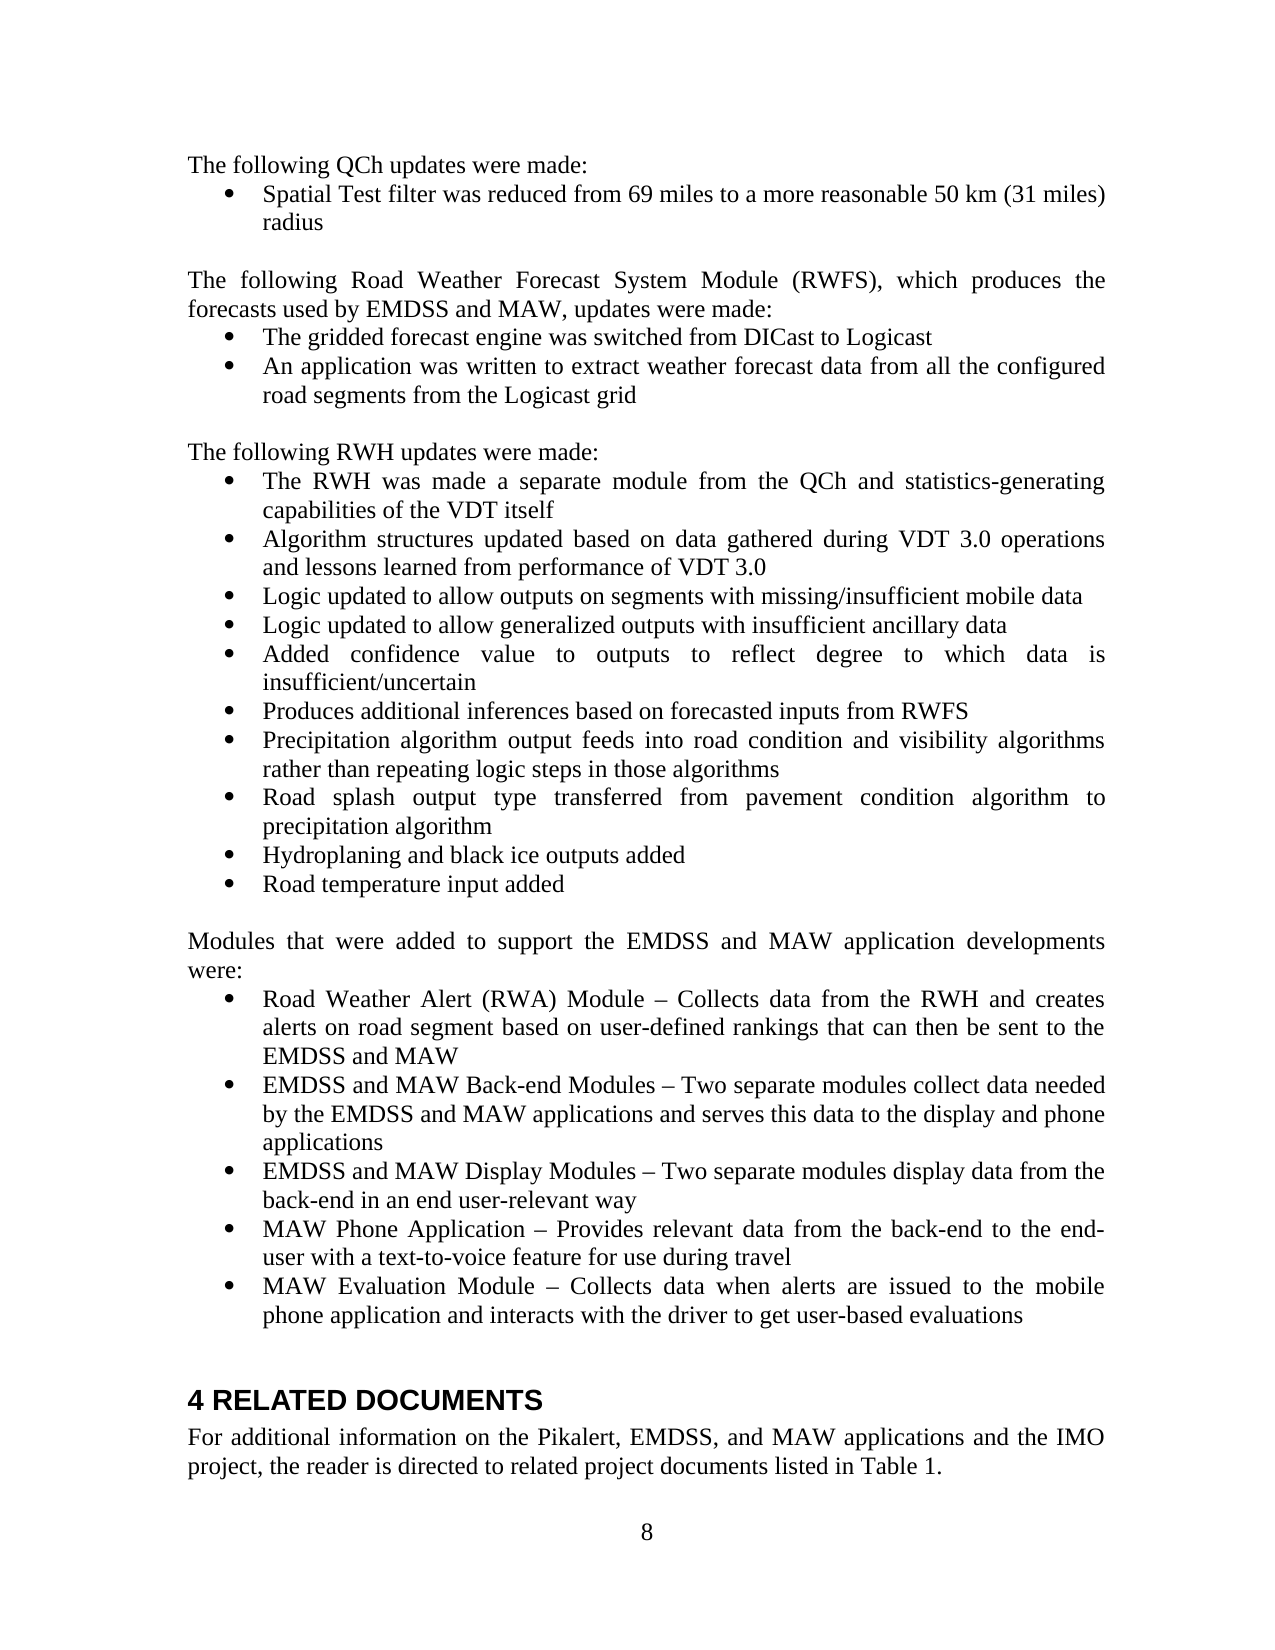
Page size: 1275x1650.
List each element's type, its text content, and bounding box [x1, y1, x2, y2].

text For additional information on the Pikalert, EMDSS, and MAW applications and the IMO project, the reader is directed to related project documents listed in Table 1. [187, 1422, 1106, 1480]
list Road splash output type transferred from pavement condition algorithm to precipitation algorithm [225, 782, 1106, 840]
list Hydroplaning and black ice outputs added [225, 840, 1106, 869]
text The following RWH updates were made: [187, 437, 1106, 466]
list Precipitation algorithm output feeds into road condition and visibility algorithms rather than repeating logic steps in those algorithms [225, 725, 1106, 782]
list Algorithm structures updated based on data gathered during VDT 3.0 operations and lessons learned from performance of VDT 3.0 [225, 524, 1106, 581]
list Produces additional inferences based on forecasted inputs from RWFS [225, 696, 1106, 725]
list Logic updated to allow generalized outputs with insufficient ancillary data [225, 610, 1106, 639]
list MAW Evaluation Module – Collects data when alerts are issued to the mobile phone application and interacts with the driver to get user-based evaluations [225, 1271, 1106, 1329]
list An application was written to extract weather forecast data from all the configured road segments from the Logicast grid [225, 351, 1106, 409]
list The gridded forecast engine was switched from DICast to Logicast [225, 322, 1106, 351]
list Road Weather Alert (RWA) Module – Collects data from the RWH and creates alerts on road segment based on user-defined rankings that can then be sent to the EMDSS and MAW [225, 984, 1106, 1070]
text Modules that were added to support the EMDSS and MAW application developments were: [187, 926, 1106, 984]
list EMDSS and MAW Display Modules – Two separate modules display data from the back-end in an end user-relevant way [225, 1156, 1106, 1214]
subtitle 4 RELATED DOCUMENTS [187, 1382, 1106, 1416]
list Added confidence value to outputs to reflect degree to which data is insufficient/uncertain [225, 639, 1106, 696]
text The following Road Weather Forecast System Module (RWFS), which produces the forecasts used by EMDSS and MAW, updates were made: [187, 265, 1106, 322]
list The RWH was made a separate module from the QCh and statistics-generating capabilities of the VDT itself [225, 466, 1106, 524]
list EMDSS and MAW Back-end Modules – Two separate modules collect data needed by the EMDSS and MAW applications and serves this data to the display and phone applications [225, 1070, 1106, 1156]
list Spatial Test filter was reduced from 69 miles to a more reasonable 50 km (31 miles) radius [225, 179, 1106, 236]
list Logic updated to allow outputs on segments with missing/insufficient mobile data [225, 581, 1106, 610]
list Road temperature input added [225, 869, 1106, 897]
text The following QCh updates were made: [187, 150, 1106, 179]
list MAW Phone Application – Provides relevant data from the back-end to the end-user with a text-to-voice feature for use during travel [225, 1214, 1106, 1271]
